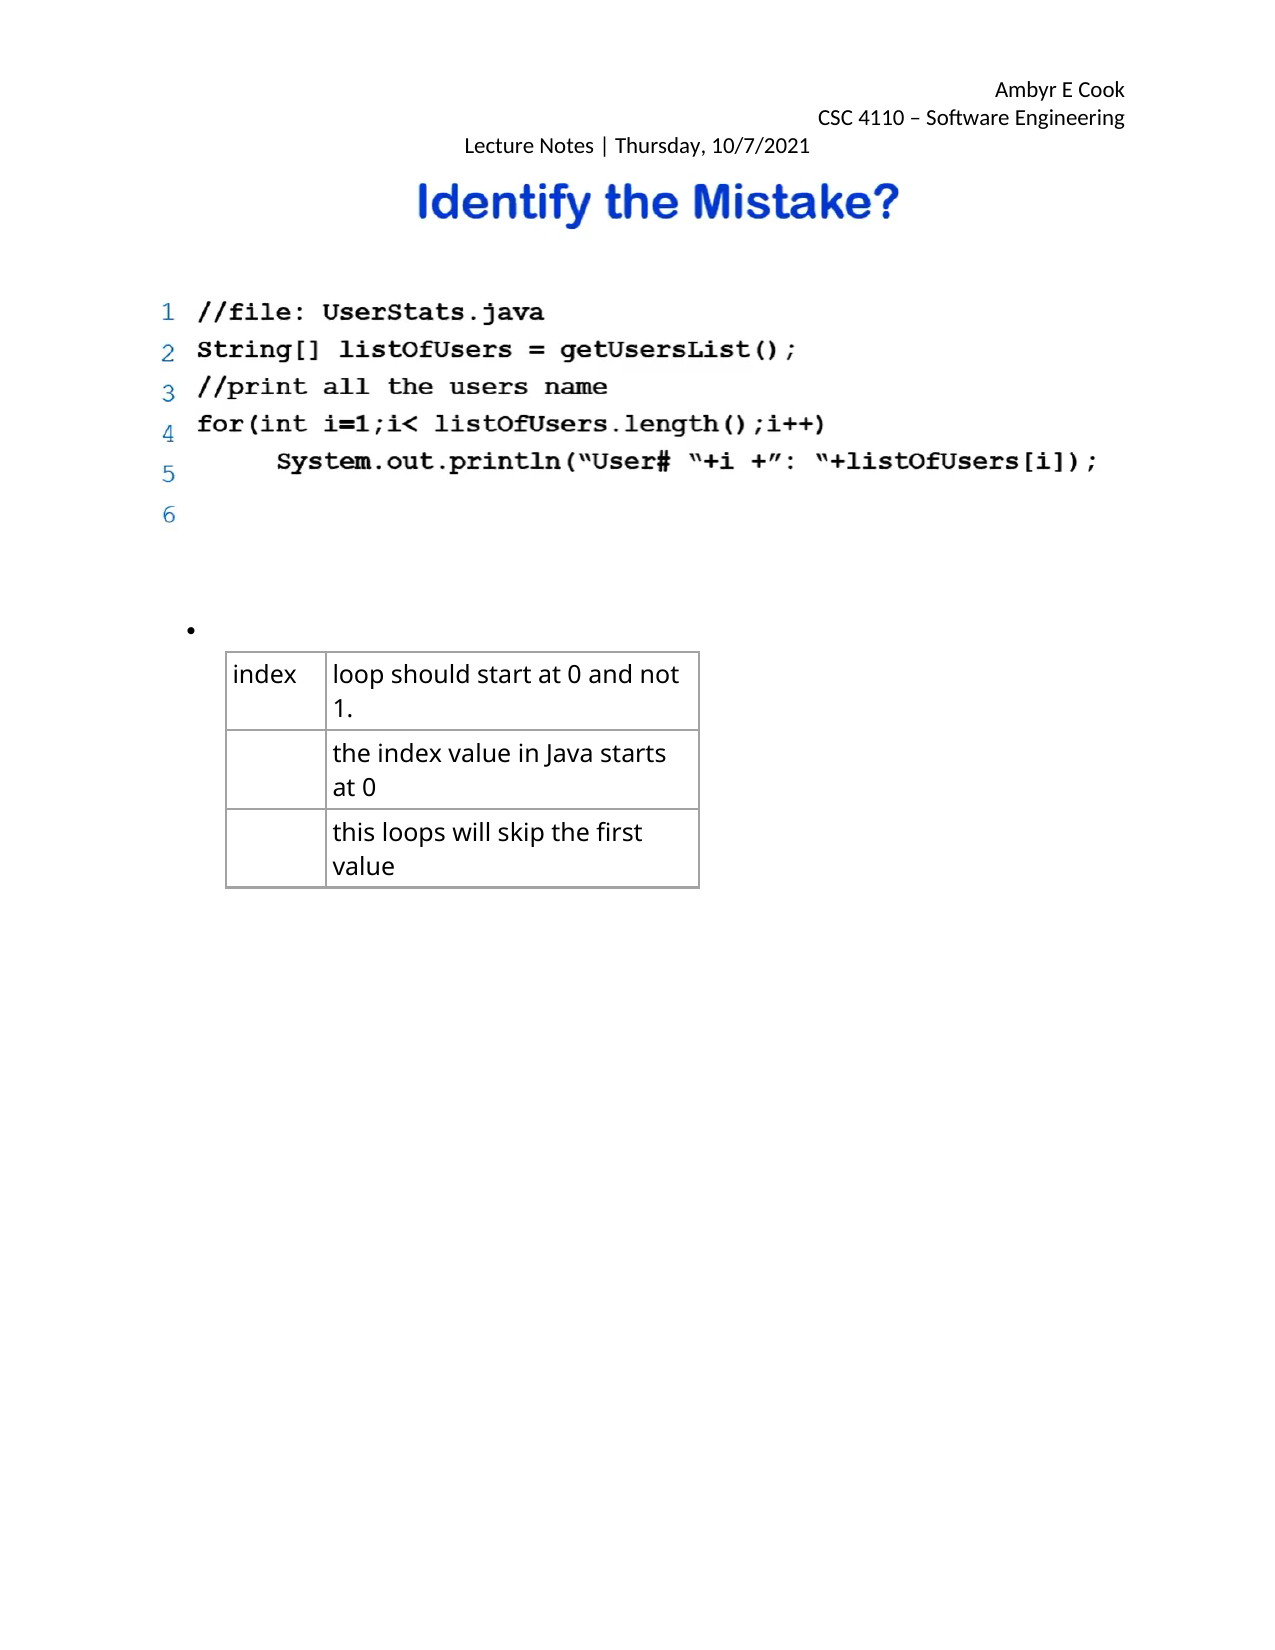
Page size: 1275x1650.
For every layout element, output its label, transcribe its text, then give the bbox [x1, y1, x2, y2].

table_header index [227, 653, 325, 729]
table_cell the index value in Java starts at 0 [327, 731, 698, 808]
table_cell [227, 731, 325, 808]
table_cell this loops will skip the first value [327, 810, 698, 886]
table_header loop should start at 0 and not 1. [327, 653, 698, 729]
table_cell [227, 810, 325, 886]
picture [150, 159, 1124, 583]
